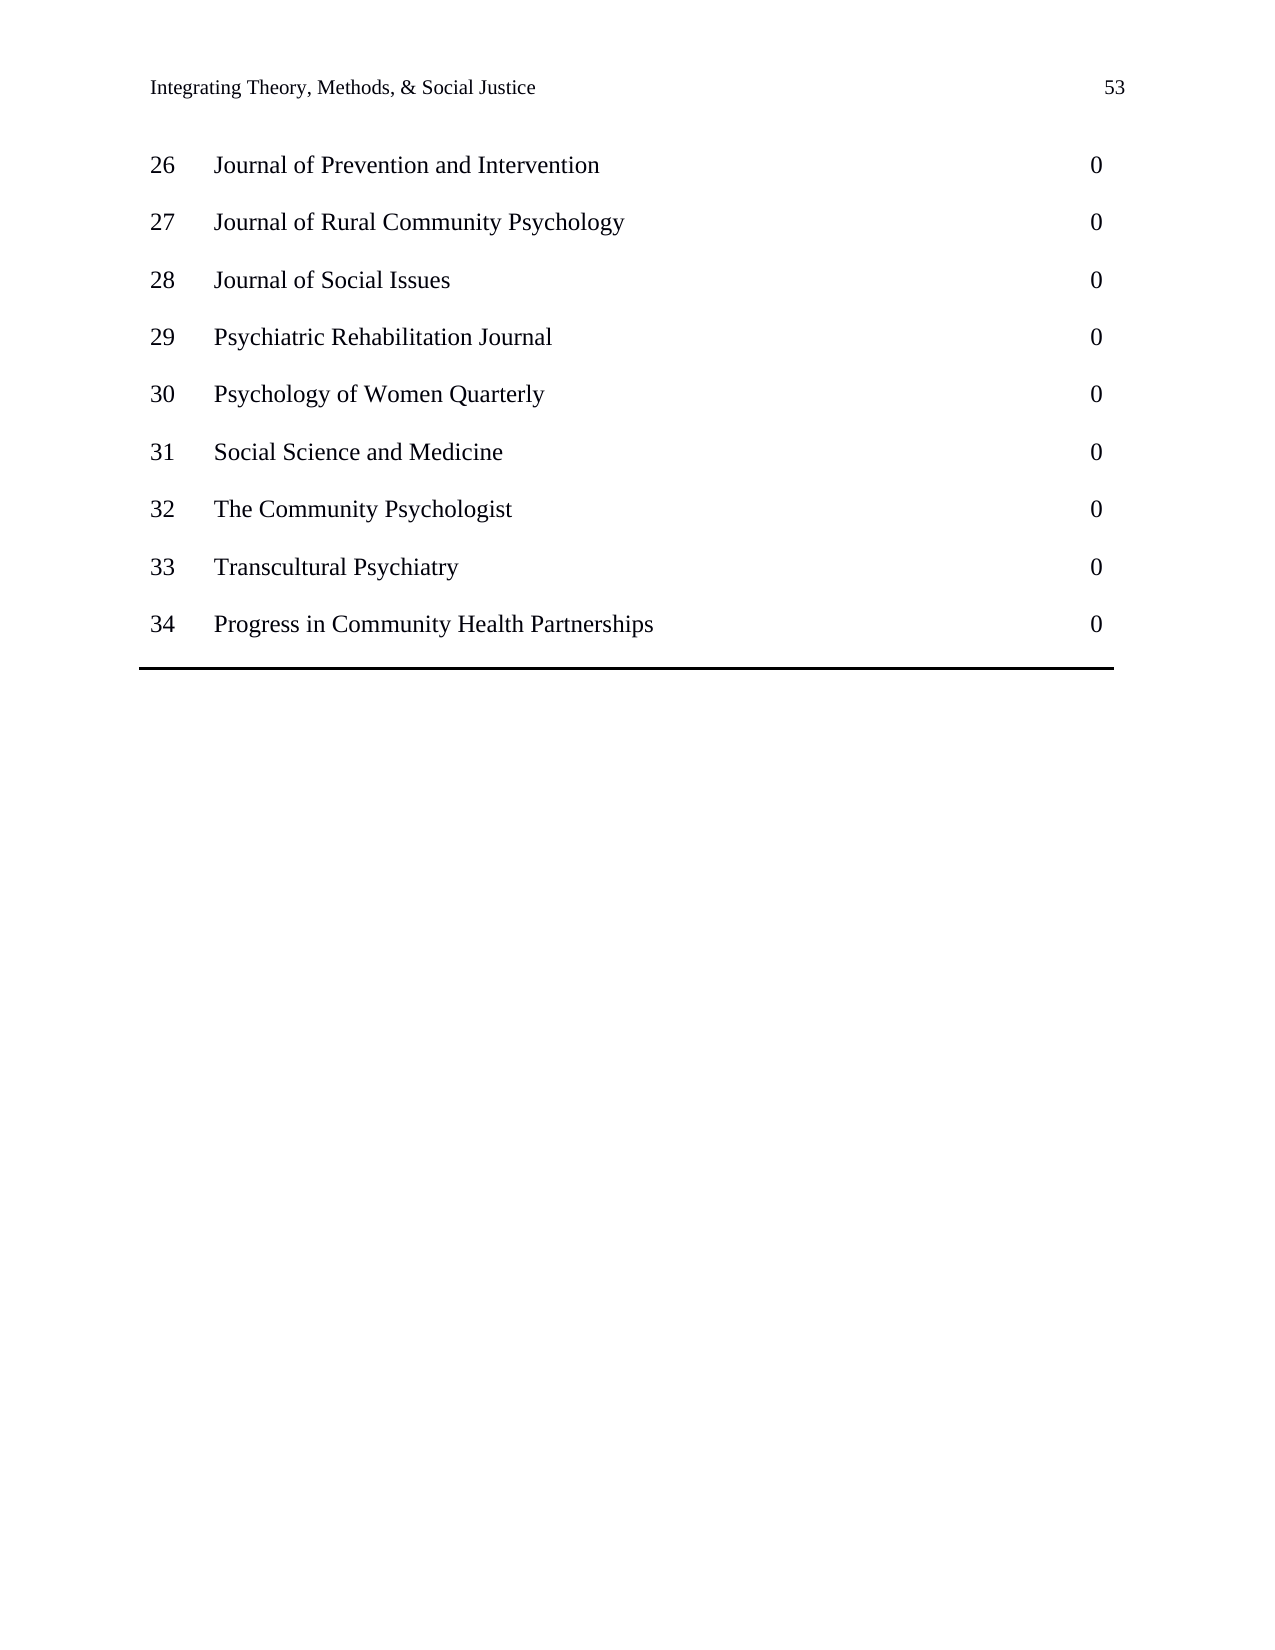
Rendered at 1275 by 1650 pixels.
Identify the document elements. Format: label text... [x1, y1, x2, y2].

table_cell 26 [139, 150, 202, 207]
table_cell Journal of Social Issues [203, 265, 968, 322]
table_cell 0 [969, 380, 1114, 437]
table_cell 34 [139, 609, 202, 667]
table_cell 0 [969, 208, 1114, 265]
table_cell Psychology of Women Quarterly [203, 380, 968, 437]
table_cell 0 [969, 552, 1114, 609]
table_cell Journal of Prevention and Intervention [203, 150, 968, 207]
table_cell Social Science and Medicine [203, 437, 968, 494]
table_cell 0 [969, 437, 1114, 494]
table_cell Psychiatric Rehabilitation Journal [203, 322, 968, 379]
table_cell The Community Psychologist [203, 494, 968, 552]
table_cell Journal of Rural Community Psychology [203, 208, 968, 265]
table_cell 31 [139, 437, 202, 494]
table_cell 28 [139, 265, 202, 322]
table_cell 33 [139, 552, 202, 609]
table_cell 32 [139, 494, 202, 552]
table_cell 0 [969, 150, 1114, 207]
table_cell 29 [139, 322, 202, 379]
table_cell 0 [969, 494, 1114, 552]
table_cell 0 [969, 322, 1114, 379]
table_cell 0 [969, 265, 1114, 322]
table_cell 30 [139, 380, 202, 437]
table_cell Transcultural Psychiatry [203, 552, 968, 609]
table_cell 0 [969, 609, 1114, 667]
table_cell 27 [139, 208, 202, 265]
table_cell Progress in Community Health Partnerships [203, 609, 968, 667]
